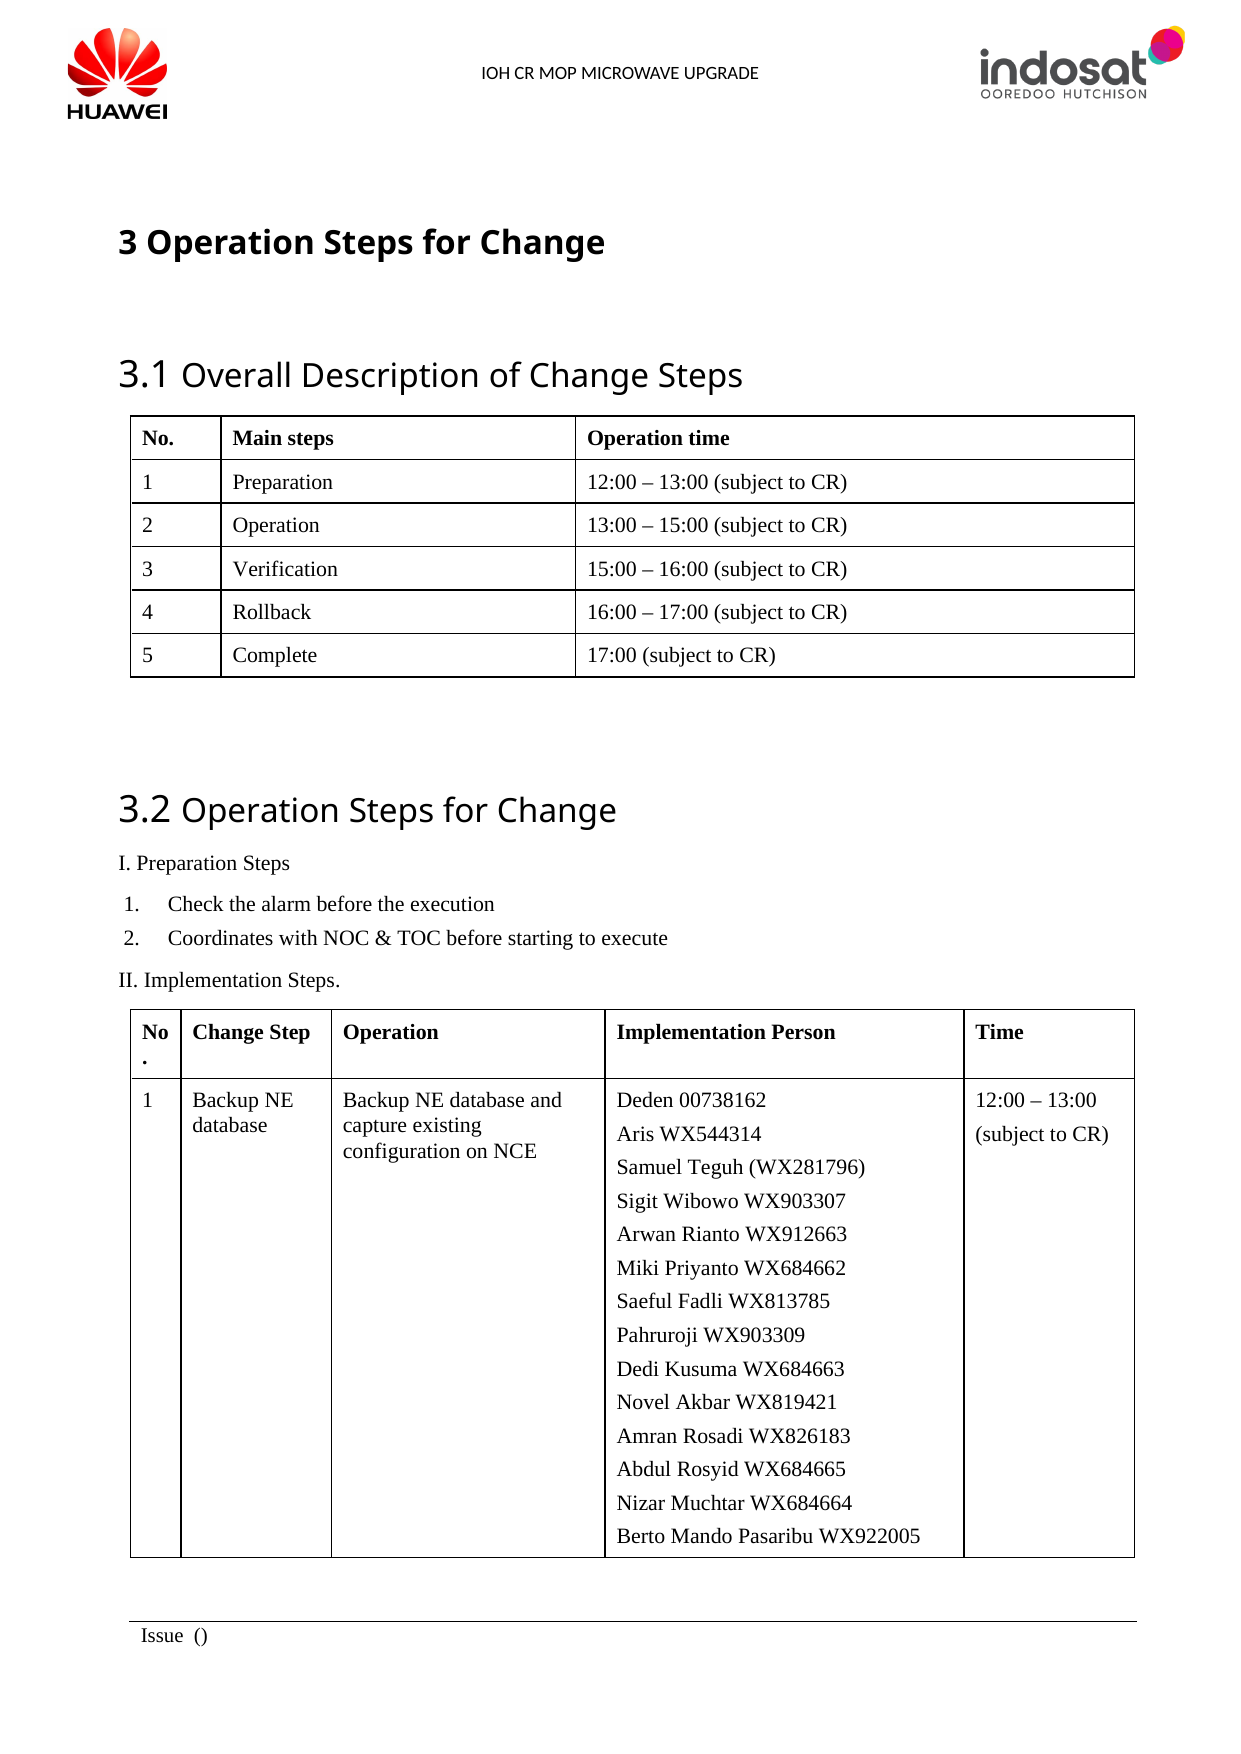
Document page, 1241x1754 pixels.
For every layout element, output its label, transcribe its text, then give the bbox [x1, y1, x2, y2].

list Check the alarm before the execution [123, 891, 1122, 917]
table_header Operation time [576, 417, 1134, 459]
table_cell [606, 1079, 963, 1557]
table_cell 5 [131, 634, 220, 676]
table_cell 16:00 – 17:00 (subject to CR) [576, 591, 1134, 632]
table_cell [965, 1079, 1134, 1557]
text II. Implementation Steps. [118, 967, 1122, 992]
text I. Preparation Steps [118, 849, 1122, 875]
table_cell 2 [131, 503, 220, 546]
table_cell 12:00 – 13:00 (subject to CR) [576, 460, 1134, 502]
table_cell 15:00 – 16:00 (subject to CR) [576, 547, 1134, 589]
table_cell Preparation [222, 460, 575, 502]
table_header Change Step [182, 1010, 331, 1077]
table_cell 3 [131, 547, 220, 589]
subtitle Overall Description of Change Steps [118, 348, 1122, 399]
table_header Time [965, 1010, 1134, 1077]
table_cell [332, 1079, 604, 1557]
table_header No. [131, 1010, 180, 1077]
table_cell Verification [222, 547, 575, 589]
table_header Main steps [222, 417, 575, 459]
table_cell Rollback [222, 591, 575, 632]
table_cell Operation [222, 504, 575, 546]
table_cell 1 [131, 1079, 180, 1557]
list Coordinates with NOC & TOC before starting to execute [123, 925, 1122, 950]
table_cell 13:00 – 15:00 (subject to CR) [576, 504, 1134, 546]
picture [67, 28, 167, 119]
table_cell 4 [131, 590, 220, 632]
table_cell 17:00 (subject to CR) [576, 634, 1134, 676]
table_header Operation [332, 1010, 604, 1077]
subtitle Operation Steps for Change [118, 782, 1122, 833]
subtitle Operation Steps for Change [118, 219, 1122, 264]
table_cell 1 [131, 460, 220, 502]
table_header Implementation Person [606, 1010, 963, 1077]
table_cell Complete [222, 634, 575, 676]
table_cell Backup NE database [182, 1079, 331, 1557]
picture [947, 19, 1186, 107]
table_header No. [131, 417, 220, 459]
